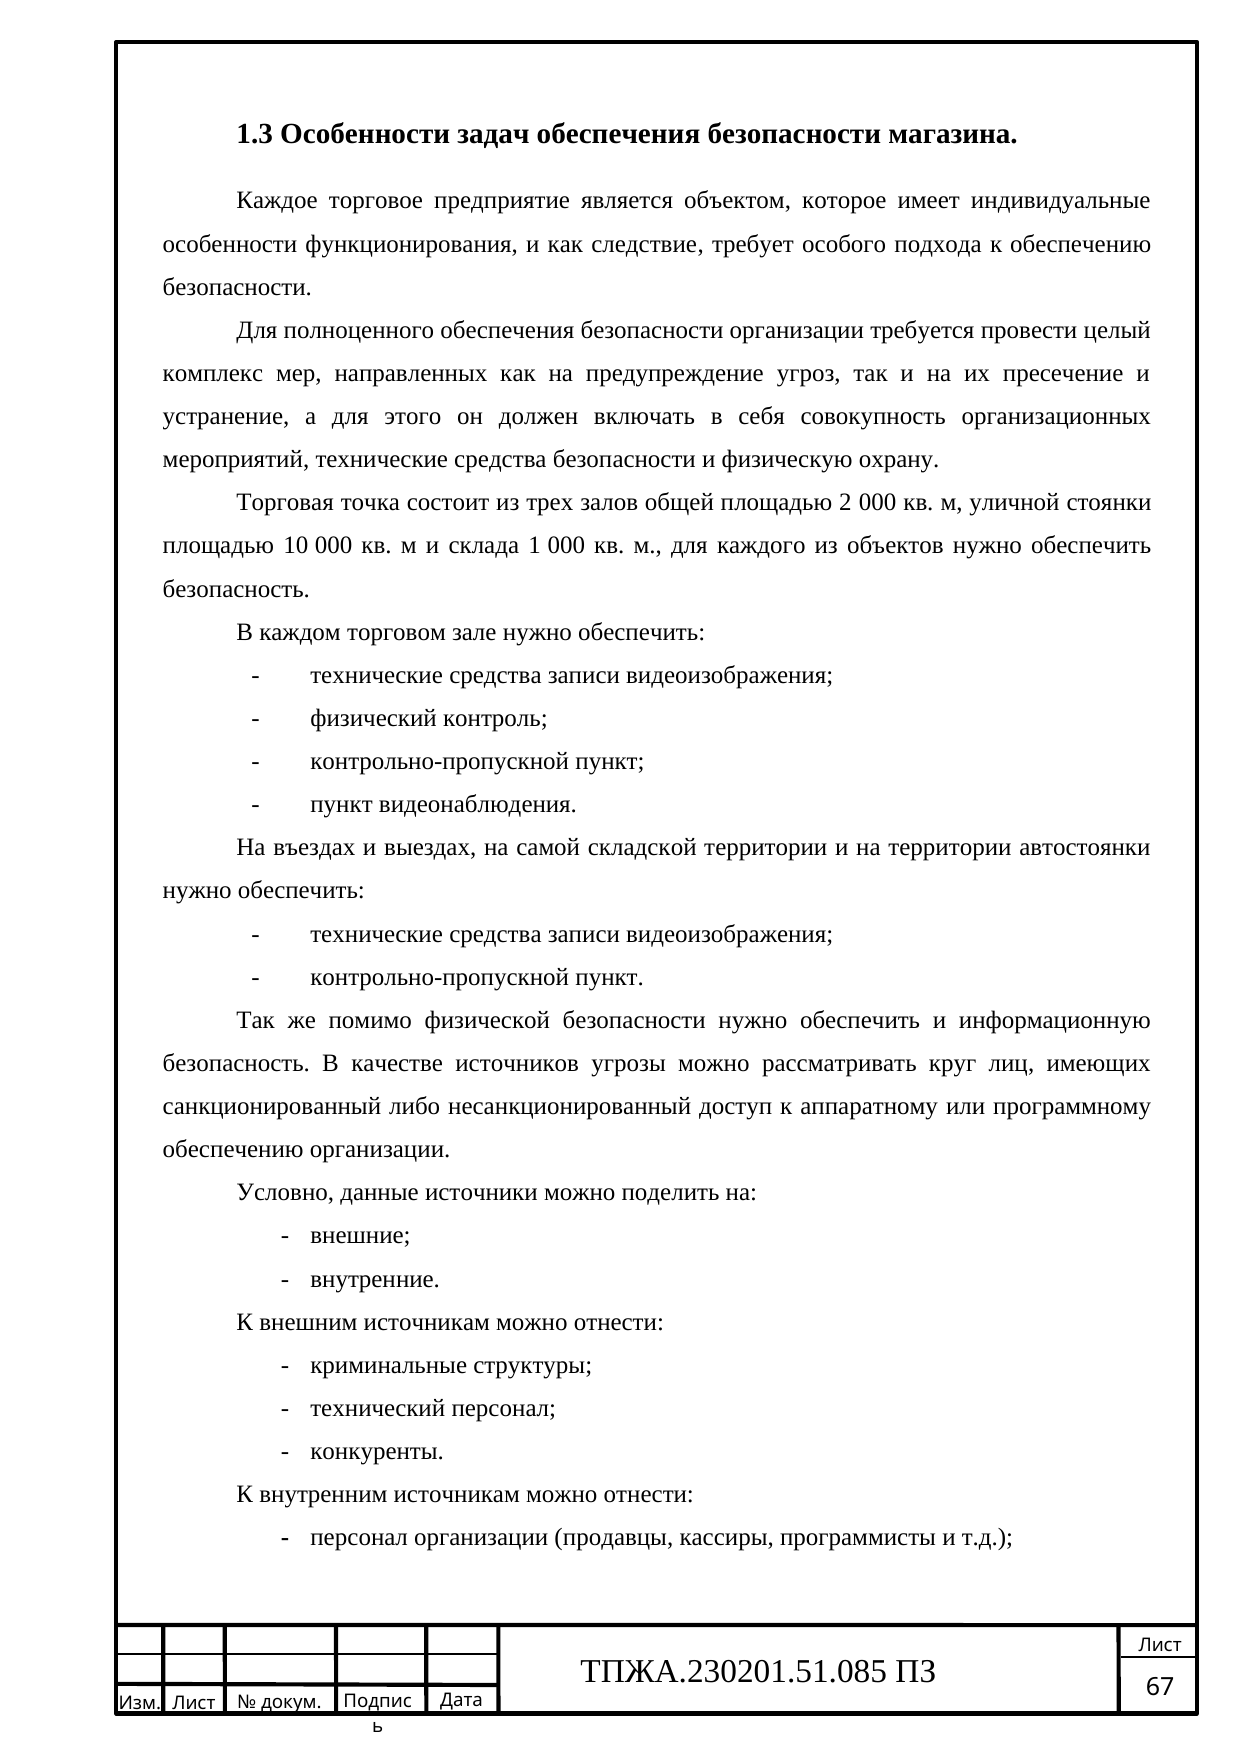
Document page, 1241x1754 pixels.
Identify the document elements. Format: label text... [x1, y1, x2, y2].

text Для полноценного обеспечения безопасности организации требуется провести целый комплекс мер, направленных как на предупреждение угроз, так и на их пресечение и устранение, а для этого он должен включать в себя совокупность организационных мероприятий, технические средства безопасности и физическую охрану. [162, 315, 1152, 473]
text Так же помимо физической безопасности нужно обеспечить и информационную безопасность. В качестве источников угрозы можно рассматривать круг лиц, имеющих санкционированный либо несанкционированный доступ к аппаратному или программному обеспечению организации. [162, 1005, 1152, 1163]
text К внешним источникам можно отнести: [162, 1307, 1152, 1336]
text Условно, данные источники можно поделить на: [162, 1177, 1152, 1206]
list конкуренты. [207, 1436, 1152, 1465]
list внутренние. [207, 1264, 1152, 1292]
list технические средства записи видеоизображения; [177, 660, 1152, 689]
list технические средства записи видеоизображения; [177, 919, 1152, 947]
text К внутренним источникам можно отнести: [162, 1479, 1152, 1508]
list пункт видеонаблюдения. [177, 789, 1152, 818]
list внешние; [207, 1221, 1152, 1249]
list технический персонал; [207, 1393, 1152, 1422]
subtitle 1.3 Особенности задач обеспечения безопасности магазина. [162, 117, 1152, 150]
text На въездах и выездах, на самой складской территории и на территории автостоянки нужно обеспечить: [162, 832, 1152, 904]
list криминальные структуры; [207, 1350, 1152, 1379]
text Торговая точка состоит из трех залов общей площадью 2 000 кв. м, уличной стоянки площадью 10 000 кв. м и склада 1 000 кв. м., для каждого из объектов нужно обеспечить безопасность. [162, 487, 1152, 602]
text В каждом торговом зале нужно обеспечить: [162, 617, 1152, 646]
list контрольно-пропускной пункт. [177, 962, 1152, 991]
text Каждое торговое предприятие является объектом, которое имеет индивидуальные особенности функционирования, и как следствие, требует особого подхода к обеспечению безопасности. [162, 186, 1152, 301]
list персонал организации (продавцы, кассиры, программисты и т.д.); [207, 1522, 1152, 1551]
list физический контроль; [177, 703, 1152, 732]
list контрольно-пропускной пункт; [177, 746, 1152, 775]
